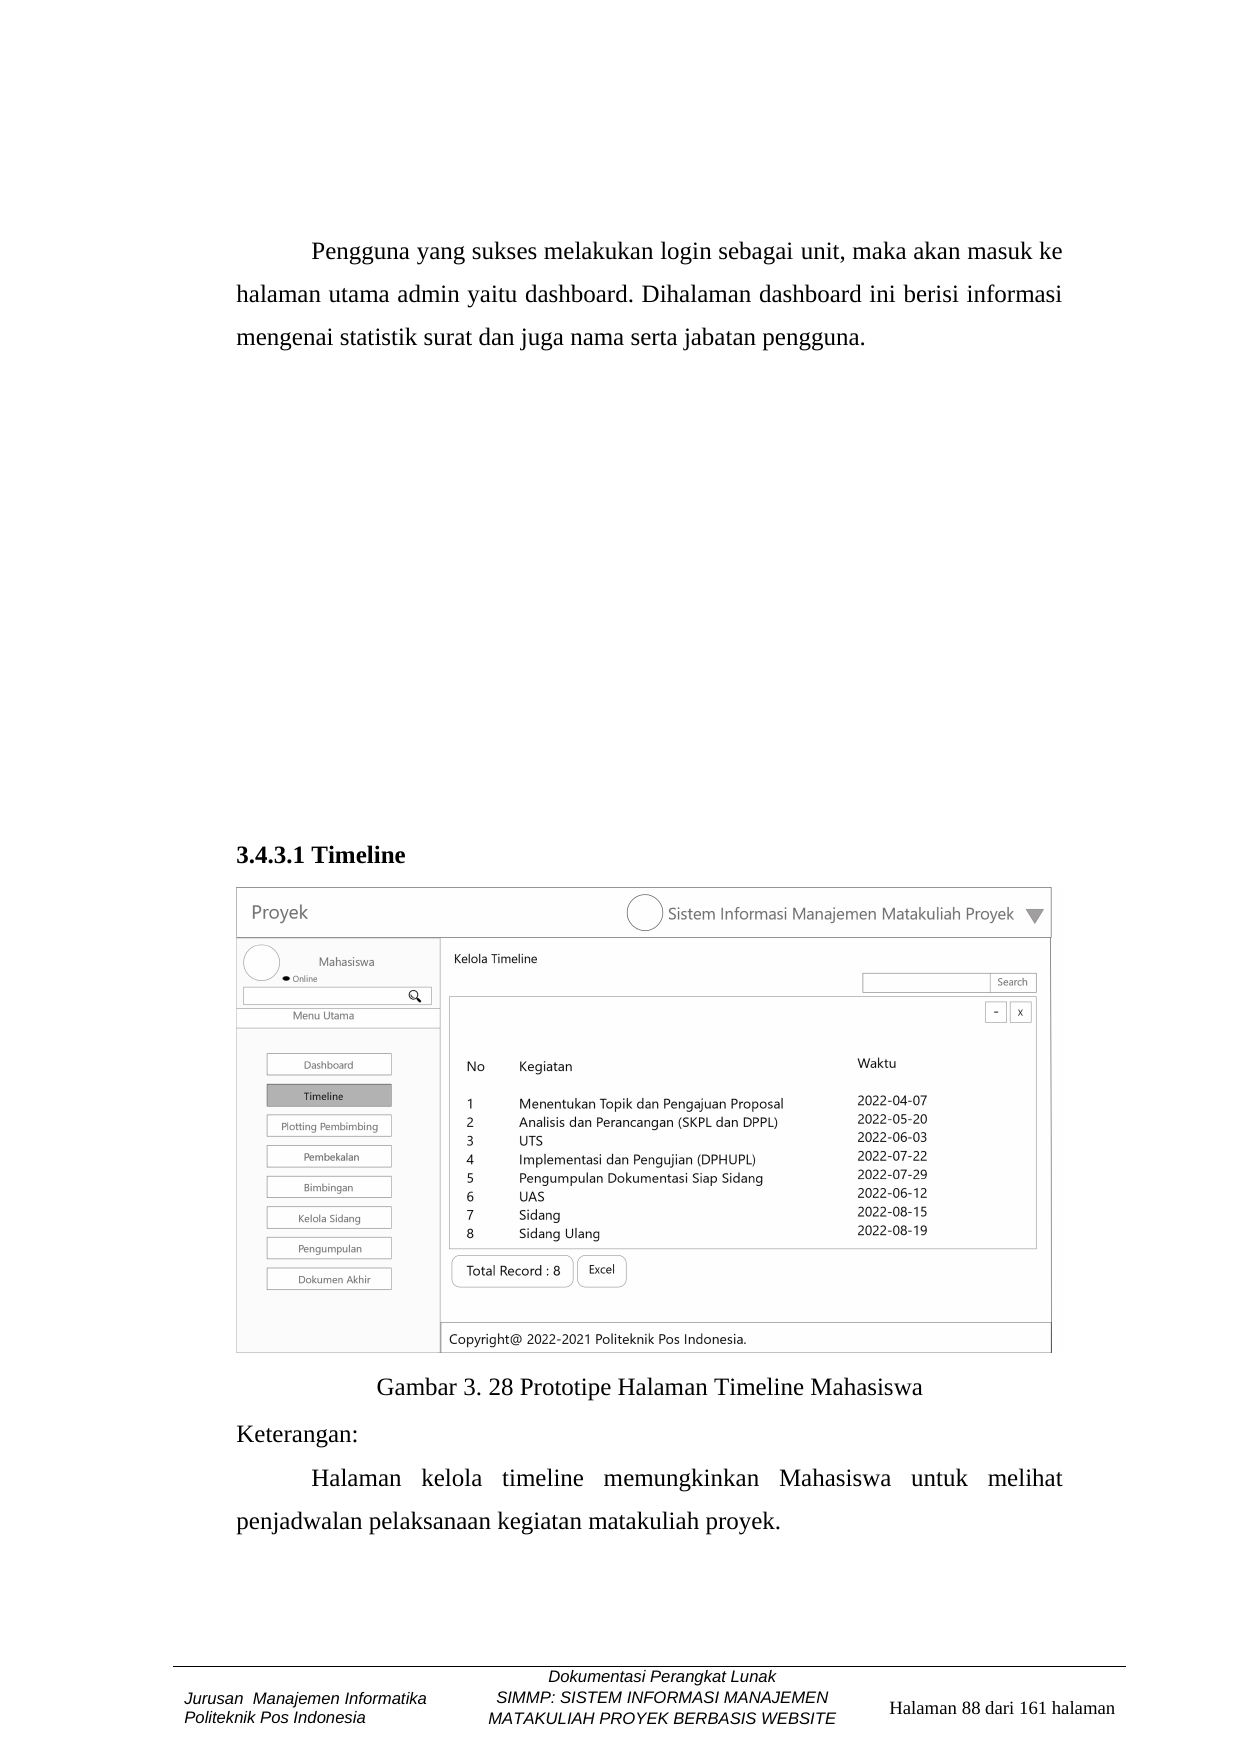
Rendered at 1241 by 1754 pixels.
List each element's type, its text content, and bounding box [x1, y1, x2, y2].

text Pengguna yang sukses melakukan login sebagai unit, maka akan masuk ke halaman utama admin yaitu dashboard. Dihalaman dashboard ini berisi informasi mengenai statistik surat dan juga nama serta jabatan pengguna. [236, 236, 1063, 351]
text Halaman kelola timeline memungkinkan Mahasiswa untuk melihat penjadwalan pelaksanaan kegiatan matakuliah proyek. [236, 1463, 1063, 1534]
text Keterangan: [236, 1419, 1063, 1448]
picture [236, 887, 1063, 1353]
list Timeline [236, 840, 1063, 869]
